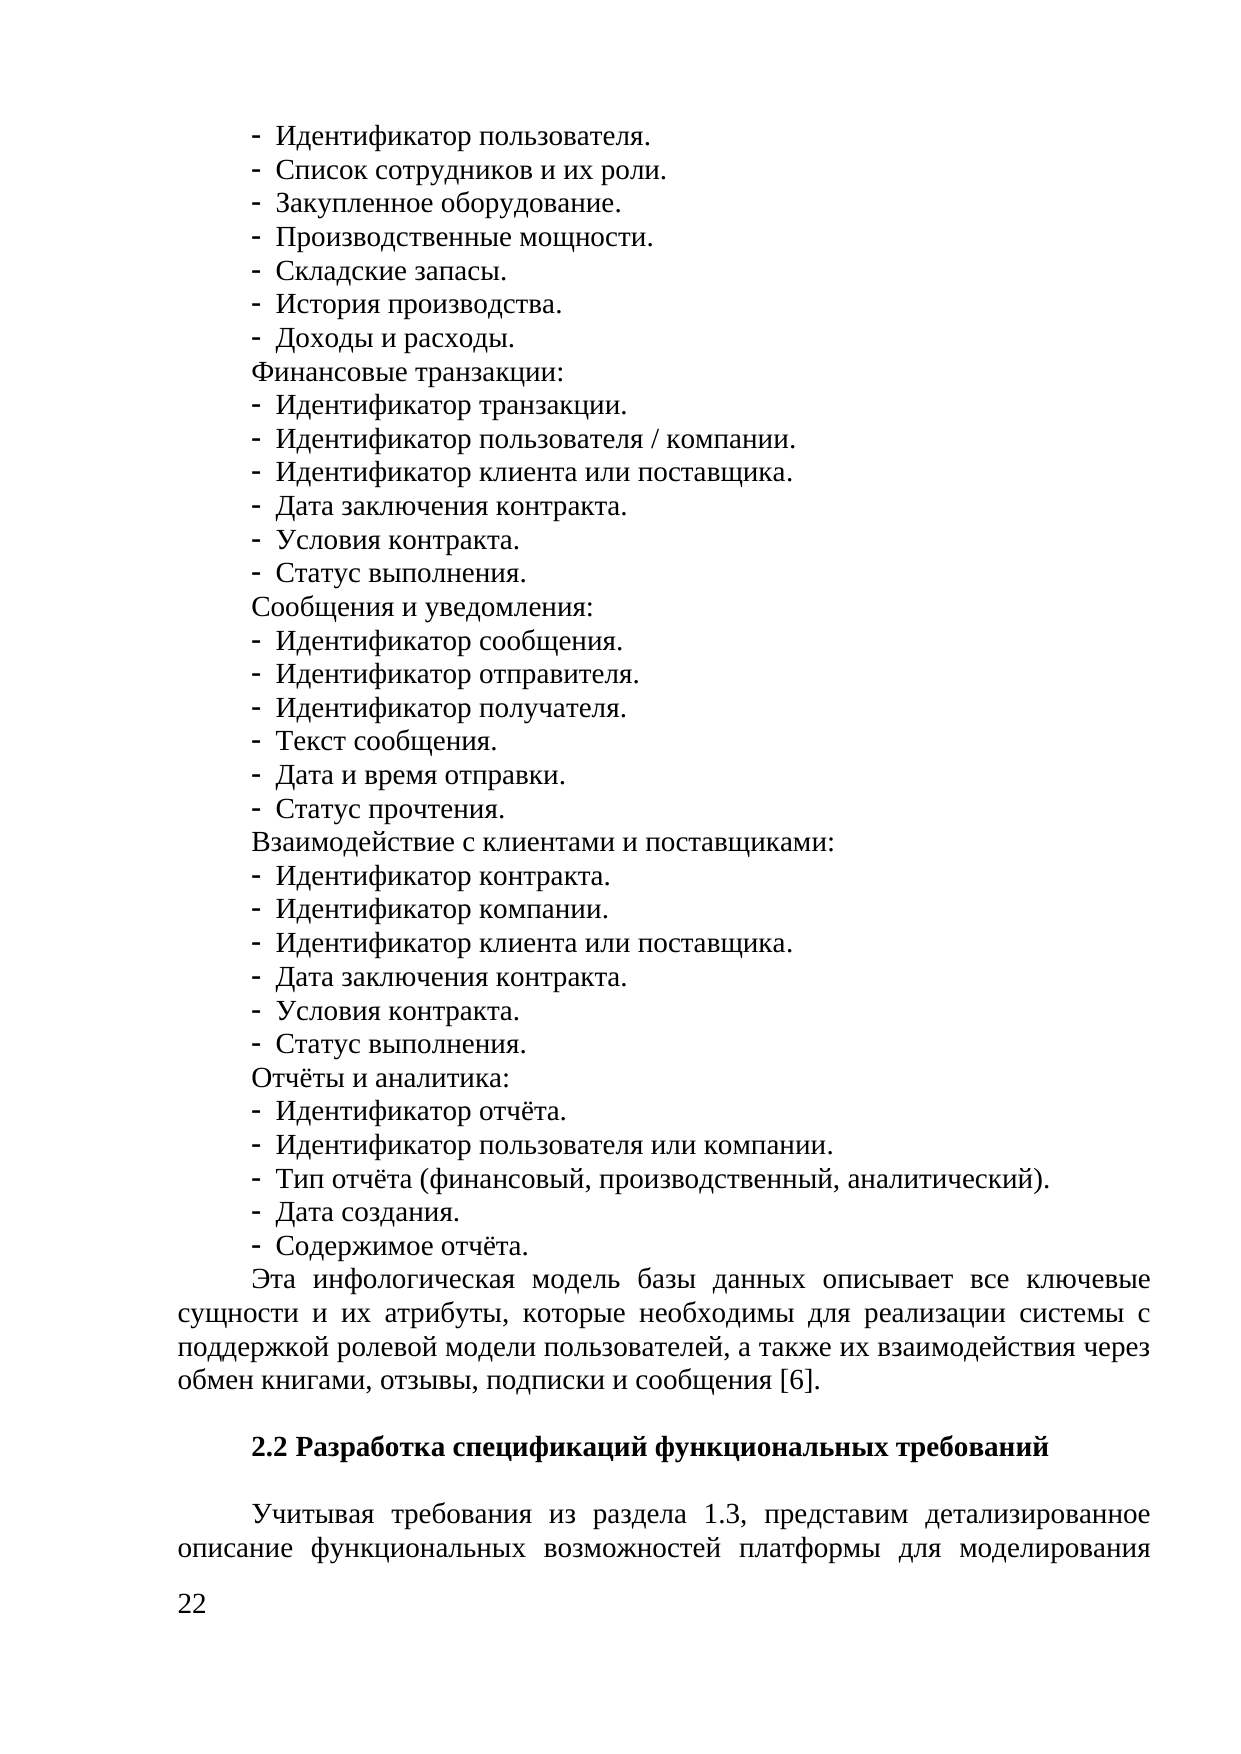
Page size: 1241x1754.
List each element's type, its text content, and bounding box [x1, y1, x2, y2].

text Текст сообщения. [177, 723, 1152, 757]
text Отчёты и аналитика: [177, 1060, 1152, 1093]
text Идентификатор клиента или поставщика. [177, 454, 1152, 488]
text Производственные мощности. [177, 219, 1152, 253]
text Складские запасы. [177, 253, 1152, 286]
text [177, 1496, 1152, 1563]
text Идентификатор пользователя. [177, 118, 1152, 152]
text Статус прочтения. [177, 791, 1152, 824]
text Дата заключения контракта. [177, 488, 1152, 522]
text Дата создания. [177, 1194, 1152, 1228]
text Идентификатор сообщения. [177, 623, 1152, 656]
text Идентификатор отчёта. [177, 1093, 1152, 1127]
text Идентификатор пользователя / компании. [177, 421, 1152, 454]
text Условия контракта. [177, 522, 1152, 555]
text Дата и время отправки. [177, 757, 1152, 791]
text Взаимодействие с клиентами и поставщиками: [177, 824, 1152, 858]
text Тип отчёта (финансовый, производственный, аналитический). [177, 1161, 1152, 1194]
text Закупленное оборудование. [177, 185, 1152, 219]
text Идентификатор отправителя. [177, 656, 1152, 690]
text Идентификатор компании. [177, 892, 1152, 925]
text Идентификатор транзакции. [177, 387, 1152, 421]
text Финансовые транзакции: [177, 354, 1152, 387]
text Идентификатор контракта. [177, 858, 1152, 892]
text Условия контракта. [177, 993, 1152, 1026]
title Разработка спецификаций функциональных требований [251, 1429, 1152, 1463]
text Содержимое отчёта. [177, 1228, 1152, 1262]
text Статус выполнения. [177, 555, 1152, 589]
text Сообщения и уведомления: [177, 589, 1152, 623]
text Идентификатор получателя. [177, 690, 1152, 723]
text История производства. [177, 286, 1152, 320]
text Эта инфологическая модель базы данных описывает все ключевые сущности и их атрибуты, которые необходимы для реализации системы с поддержкой ролевой модели пользователей, а также их взаимодействия через обмен книгами, отзывы, подписки и сообщения [6]. [177, 1262, 1152, 1396]
text Идентификатор клиента или поставщика. [177, 925, 1152, 959]
text Доходы и расходы. [177, 320, 1152, 354]
text Статус выполнения. [177, 1026, 1152, 1060]
text Дата заключения контракта. [177, 959, 1152, 993]
text Список сотрудников и их роли. [177, 152, 1152, 185]
text Идентификатор пользователя или компании. [177, 1127, 1152, 1161]
